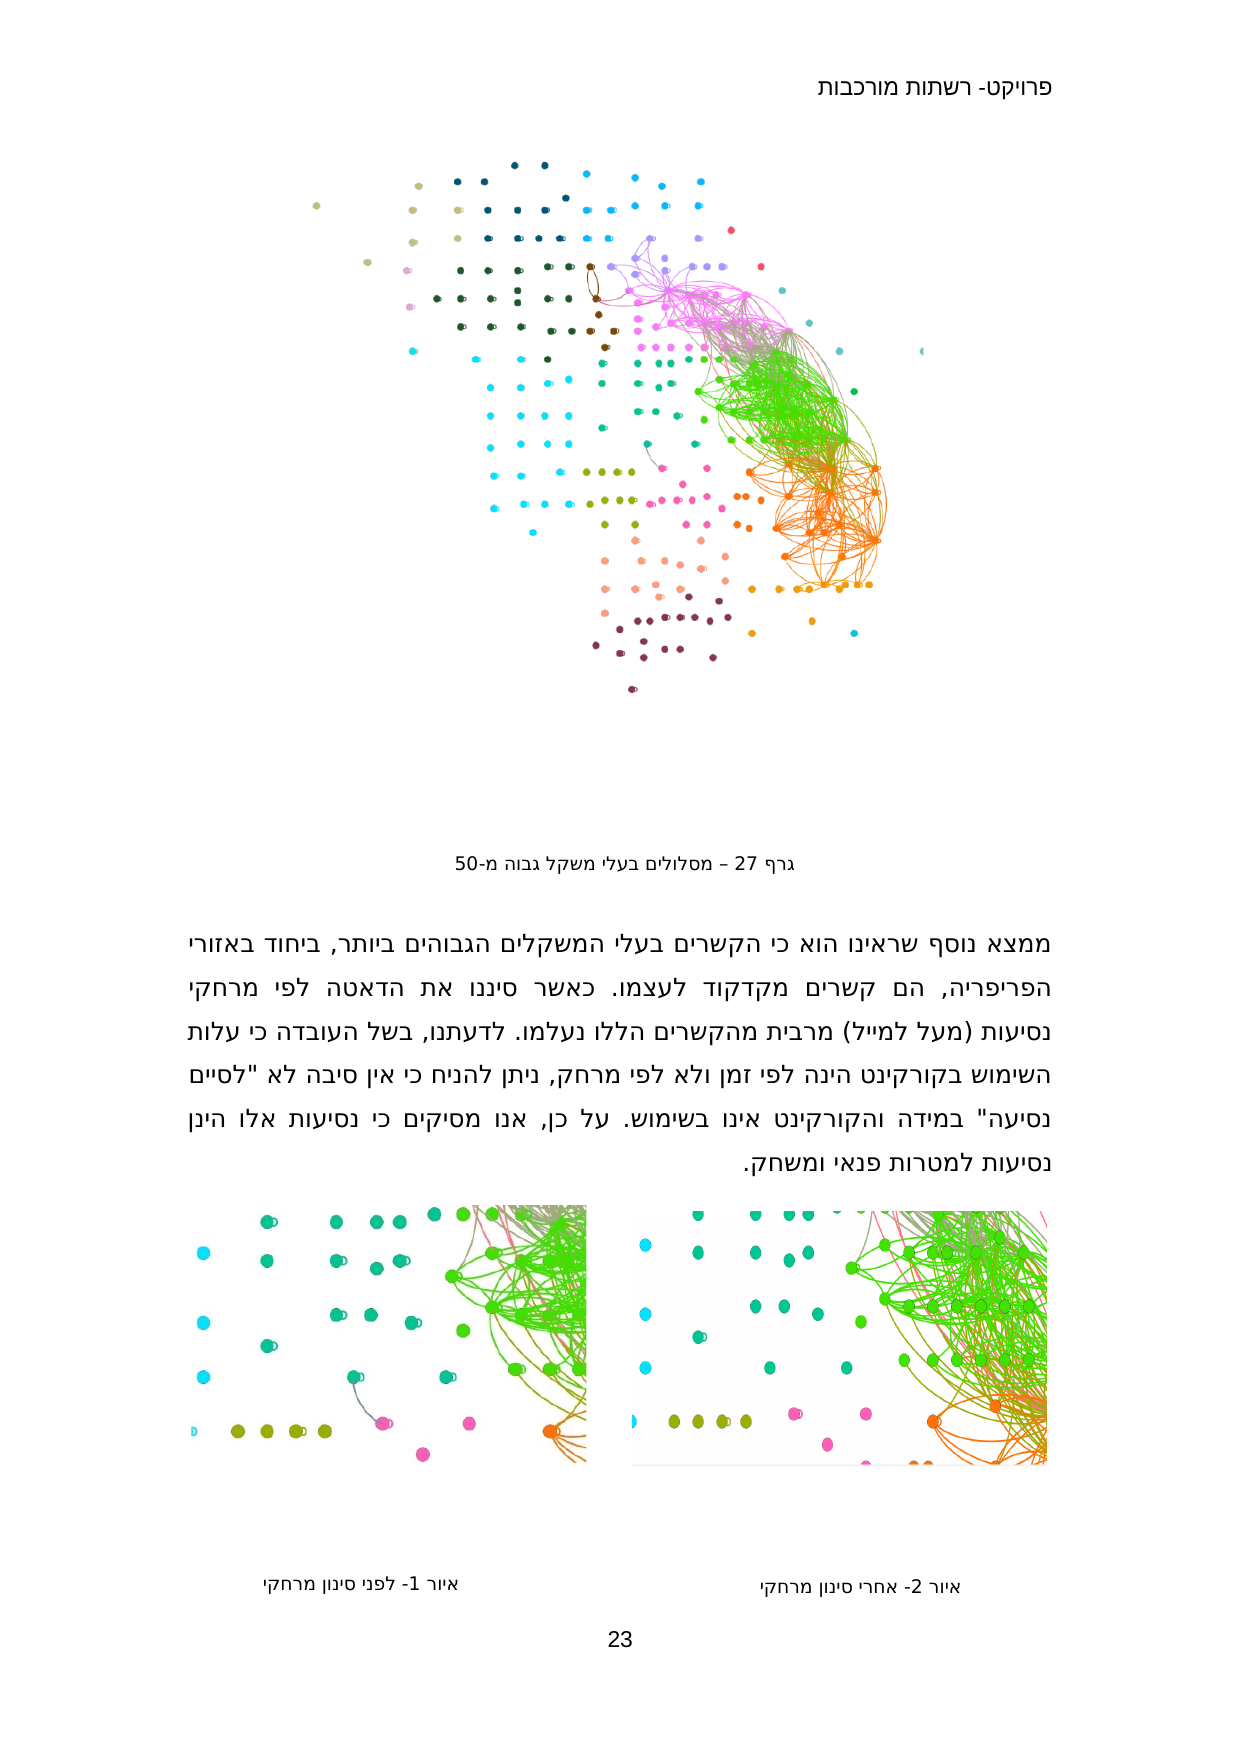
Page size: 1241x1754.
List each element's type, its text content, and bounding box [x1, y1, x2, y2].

picture [189, 1205, 587, 1462]
text ממצא נוסף שראינו הוא כי הקשרים בעלי המשקלים הגבוהים ביותר, ביחוד באזורי הפריפריה, הם קשרים מקדקוד לעצמו. כאשר סיננו את הדאטה לפי מרחקי נסיעות (מעל למייל) מרבית מהקשרים הללו נעלמו. לדעתנו, בשל העובדה כי עלות השימוש בקורקינט הינה לפי זמן ולא לפי מרחק, ניתן להניח כי אין סיבה לא "לסיים נסיעה" במידה והקורקינט אינו בשימוש. על כן, אנו מסיקים כי נסיעות אלו הינן נסיעות למטרות פנאי ומשחק. [187, 929, 1053, 1177]
picture [632, 1211, 1047, 1466]
picture [311, 150, 882, 702]
